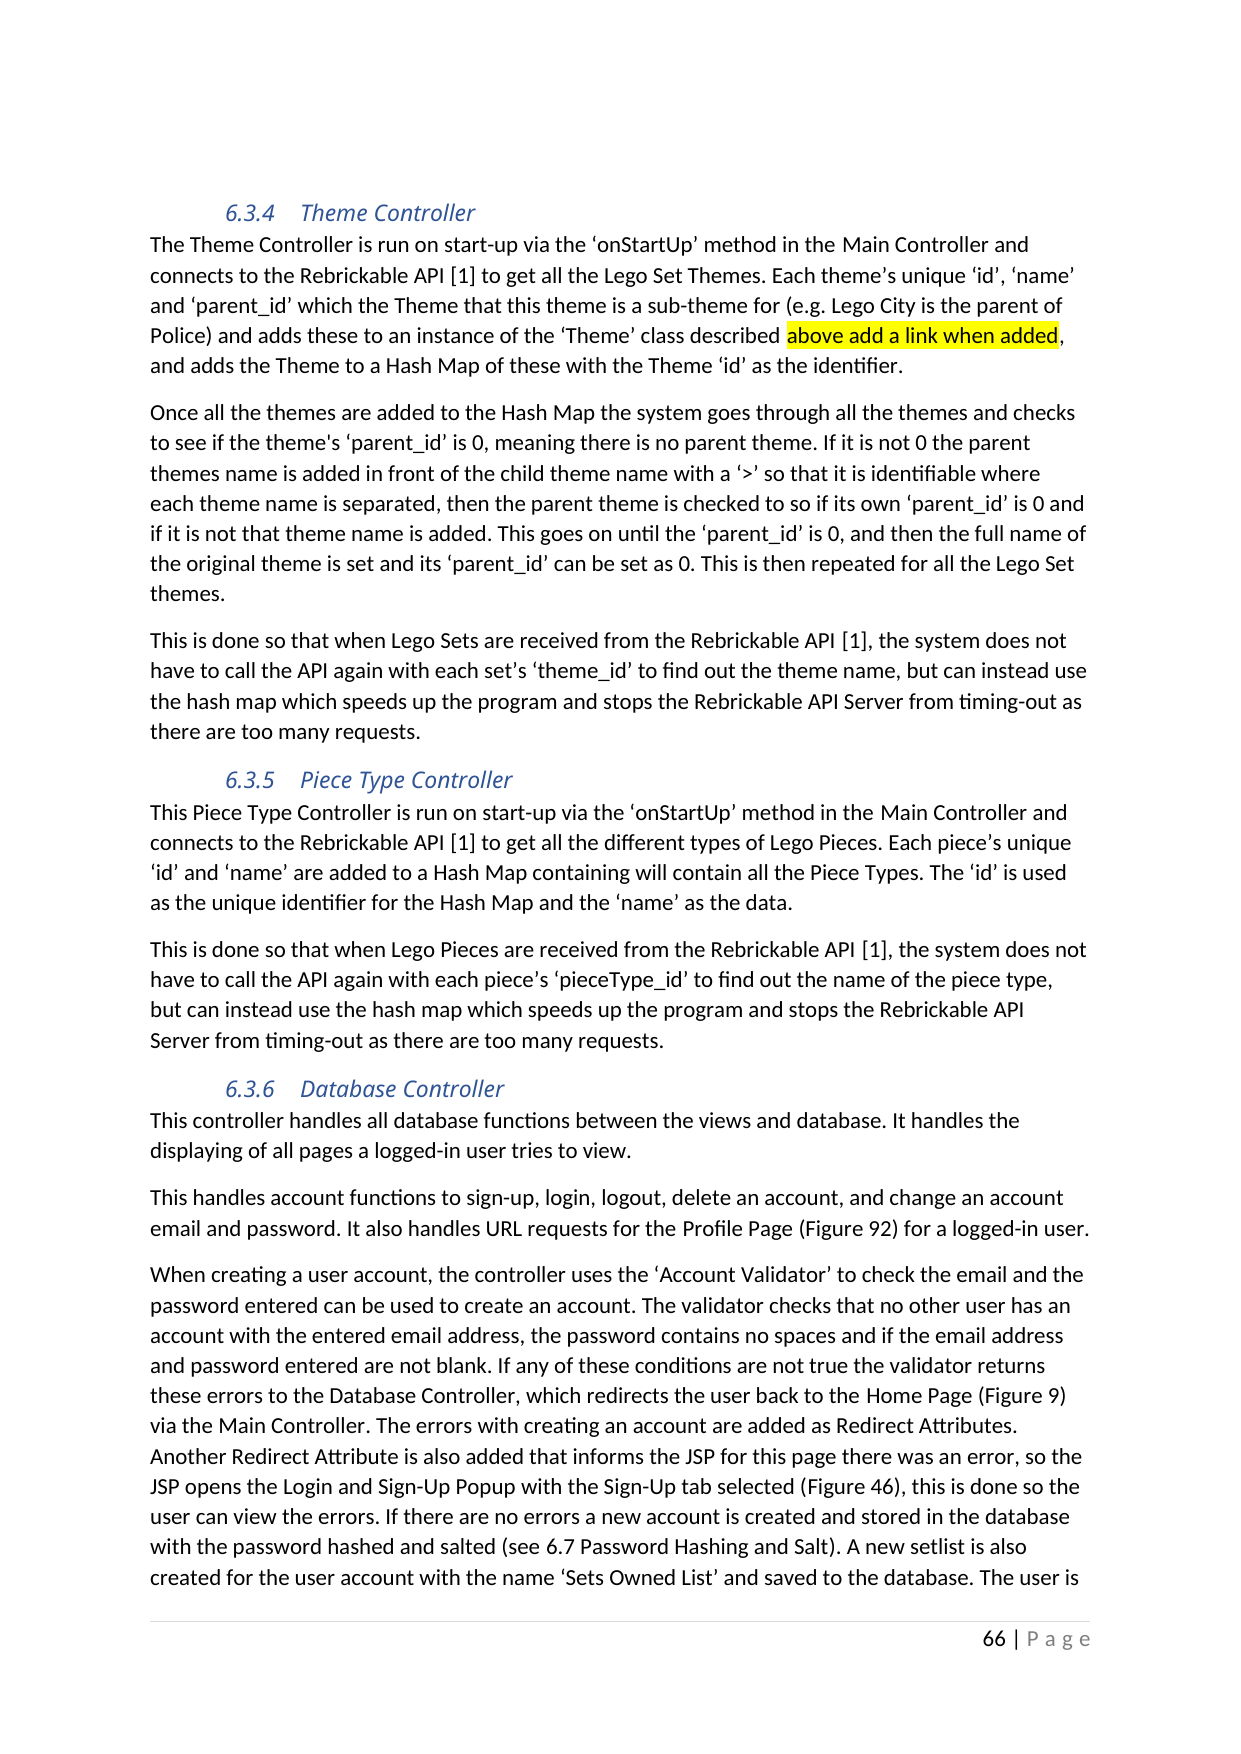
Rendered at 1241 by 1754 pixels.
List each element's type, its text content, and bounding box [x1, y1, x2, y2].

text This is done so that when Lego Pieces are received from the Rebrickable API [1], the system does not have to call the API again with each piece’s ‘pieceType_id’ to find out the name of the piece type, but can instead use the hash map which speeds up the program and stops the Rebrickable API Server from timing-out as there are too many requests. [150, 935, 1090, 1054]
subtitle Theme Controller [225, 197, 1090, 228]
text The Theme Controller is run on start-up via the ‘onStartUp’ method in the Main Controller and connects to the Rebrickable API [1] to get all the Lego Set Themes. Each theme’s unique ‘id’, ‘name’ and ‘parent_id’ which the Theme that this theme is a sub-theme for (e.g. Lego City is the parent of Police) and adds these to an instance of the ‘Theme’ class described above add a link when added, and adds the Theme to a Hash Map of these with the Theme ‘id’ as the identifier. [150, 231, 1090, 379]
text This handles account functions to sign-up, login, logout, delete an account, and change an account email and password. It also handles URL requests for the Profile Page (Figure 92) for a logged-in user. [150, 1183, 1090, 1242]
text This controller handles all database functions between the views and database. It handles the displaying of all pages a logged-in user tries to view. [150, 1106, 1090, 1165]
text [150, 1261, 1090, 1591]
text This is done so that when Lego Sets are received from the Rebrickable API [1], the system does not have to call the API again with each set’s ‘theme_id’ to find out the theme name, but can instead use the hash map which speeds up the program and stops the Rebrickable API Server from timing-out as there are too many requests. [150, 626, 1090, 745]
text This Piece Type Controller is run on start-up via the ‘onStartUp’ method in the Main Controller and connects to the Rebrickable API [1] to get all the different types of Lego Pieces. Each piece’s unique ‘id’ and ‘name’ are added to a Hash Map containing will contain all the Piece Types. The ‘id’ is used as the unique identifier for the Hash Map and the ‘name’ as the data. [150, 798, 1090, 916]
text Once all the themes are added to the Hash Map the system goes through all the themes and checks to see if the theme's ‘parent_id’ is 0, meaning there is no parent theme. If it is not 0 the parent themes name is added in front of the child theme name with a ‘>’ so that it is identifiable where each theme name is separated, then the parent theme is checked to so if its own ‘parent_id’ is 0 and if it is not that theme name is added. This goes on until the ‘parent_id’ is 0, and then the full name of the original theme is set and its ‘parent_id’ can be set as 0. This is then repeated for all the Lego Set themes. [150, 398, 1090, 608]
subtitle Piece Type Controller [225, 764, 1090, 795]
subtitle Database Controller [225, 1073, 1090, 1104]
